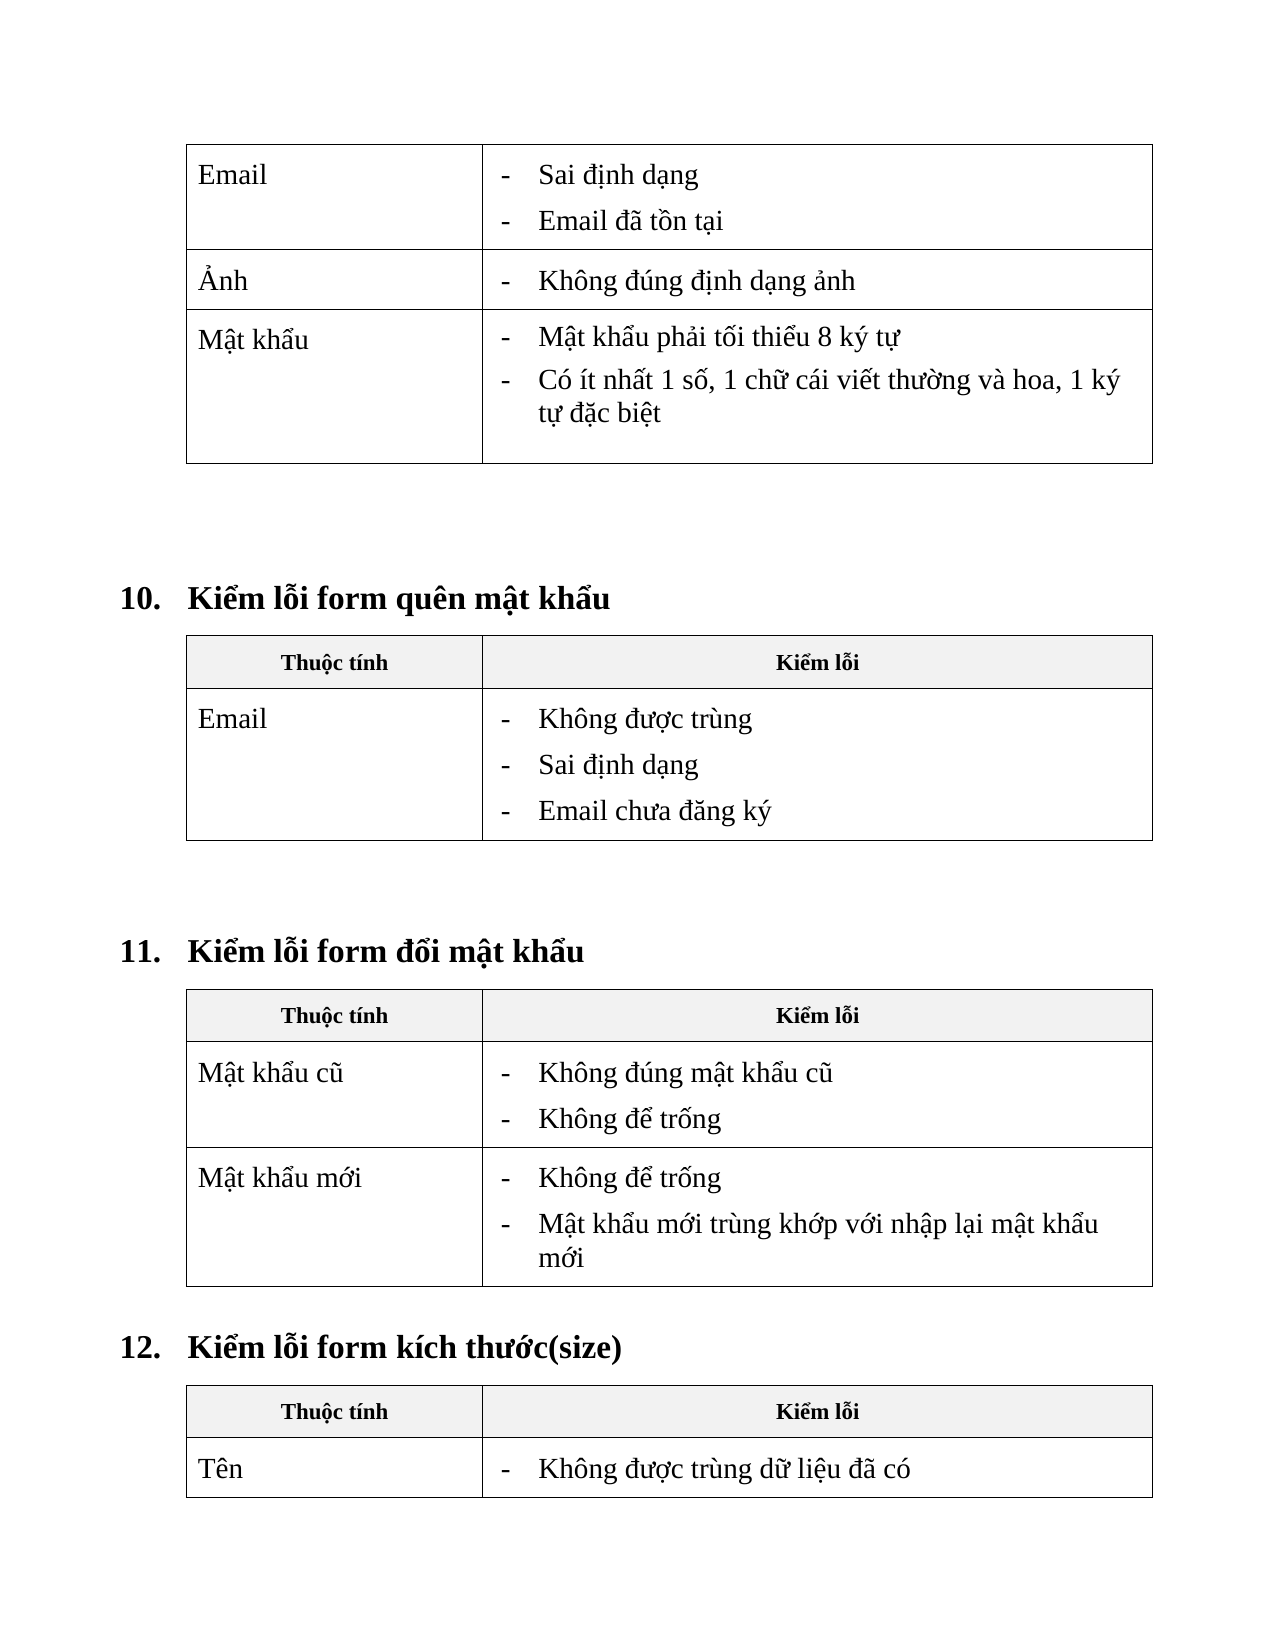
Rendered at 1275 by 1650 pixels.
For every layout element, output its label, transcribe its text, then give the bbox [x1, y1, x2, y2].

table_header Thuộc tính [187, 636, 482, 688]
table_cell Không được trùng Sai định dạng Email chưa đăng ký [483, 689, 1152, 839]
subtitle Kiểm lỗi form đổi mật khẩu [119, 931, 1198, 969]
table_cell Tên [187, 1438, 482, 1497]
table_cell Không để trống Mật khẩu mới trùng khớp với nhập lại mật khẩu mới [483, 1148, 1152, 1286]
table_cell Ảnh [187, 250, 482, 309]
table_cell Mật khẩu cũ [187, 1042, 482, 1147]
table_cell Không đúng mật khẩu cũ Không để trống [483, 1042, 1152, 1147]
table_cell Email [187, 145, 482, 249]
table_cell Mật khẩu mới [187, 1148, 482, 1286]
table_header Kiểm lỗi [483, 636, 1152, 688]
table_cell Không được trùng dữ liệu đã có [483, 1438, 1152, 1497]
table_header Kiểm lỗi [483, 990, 1152, 1041]
table_header Kiểm lỗi [483, 1386, 1152, 1437]
subtitle Kiểm lỗi form quên mật khẩu [119, 578, 1198, 616]
subtitle Kiểm lỗi form kích thước(size) [119, 1327, 1198, 1366]
table_cell Mật khẩu [187, 310, 482, 462]
table_header Thuộc tính [187, 1386, 482, 1437]
table_header Thuộc tính [187, 990, 482, 1041]
table_cell Email [187, 689, 482, 839]
table_cell Không đúng định dạng ảnh [483, 250, 1152, 309]
table_cell Mật khẩu phải tối thiểu 8 ký tự Có ít nhất 1 số, 1 chữ cái viết thường và hoa, 1 ký tự đặc biệt [483, 310, 1152, 462]
table_cell Sai định dạng Email đã tồn tại [483, 145, 1152, 249]
